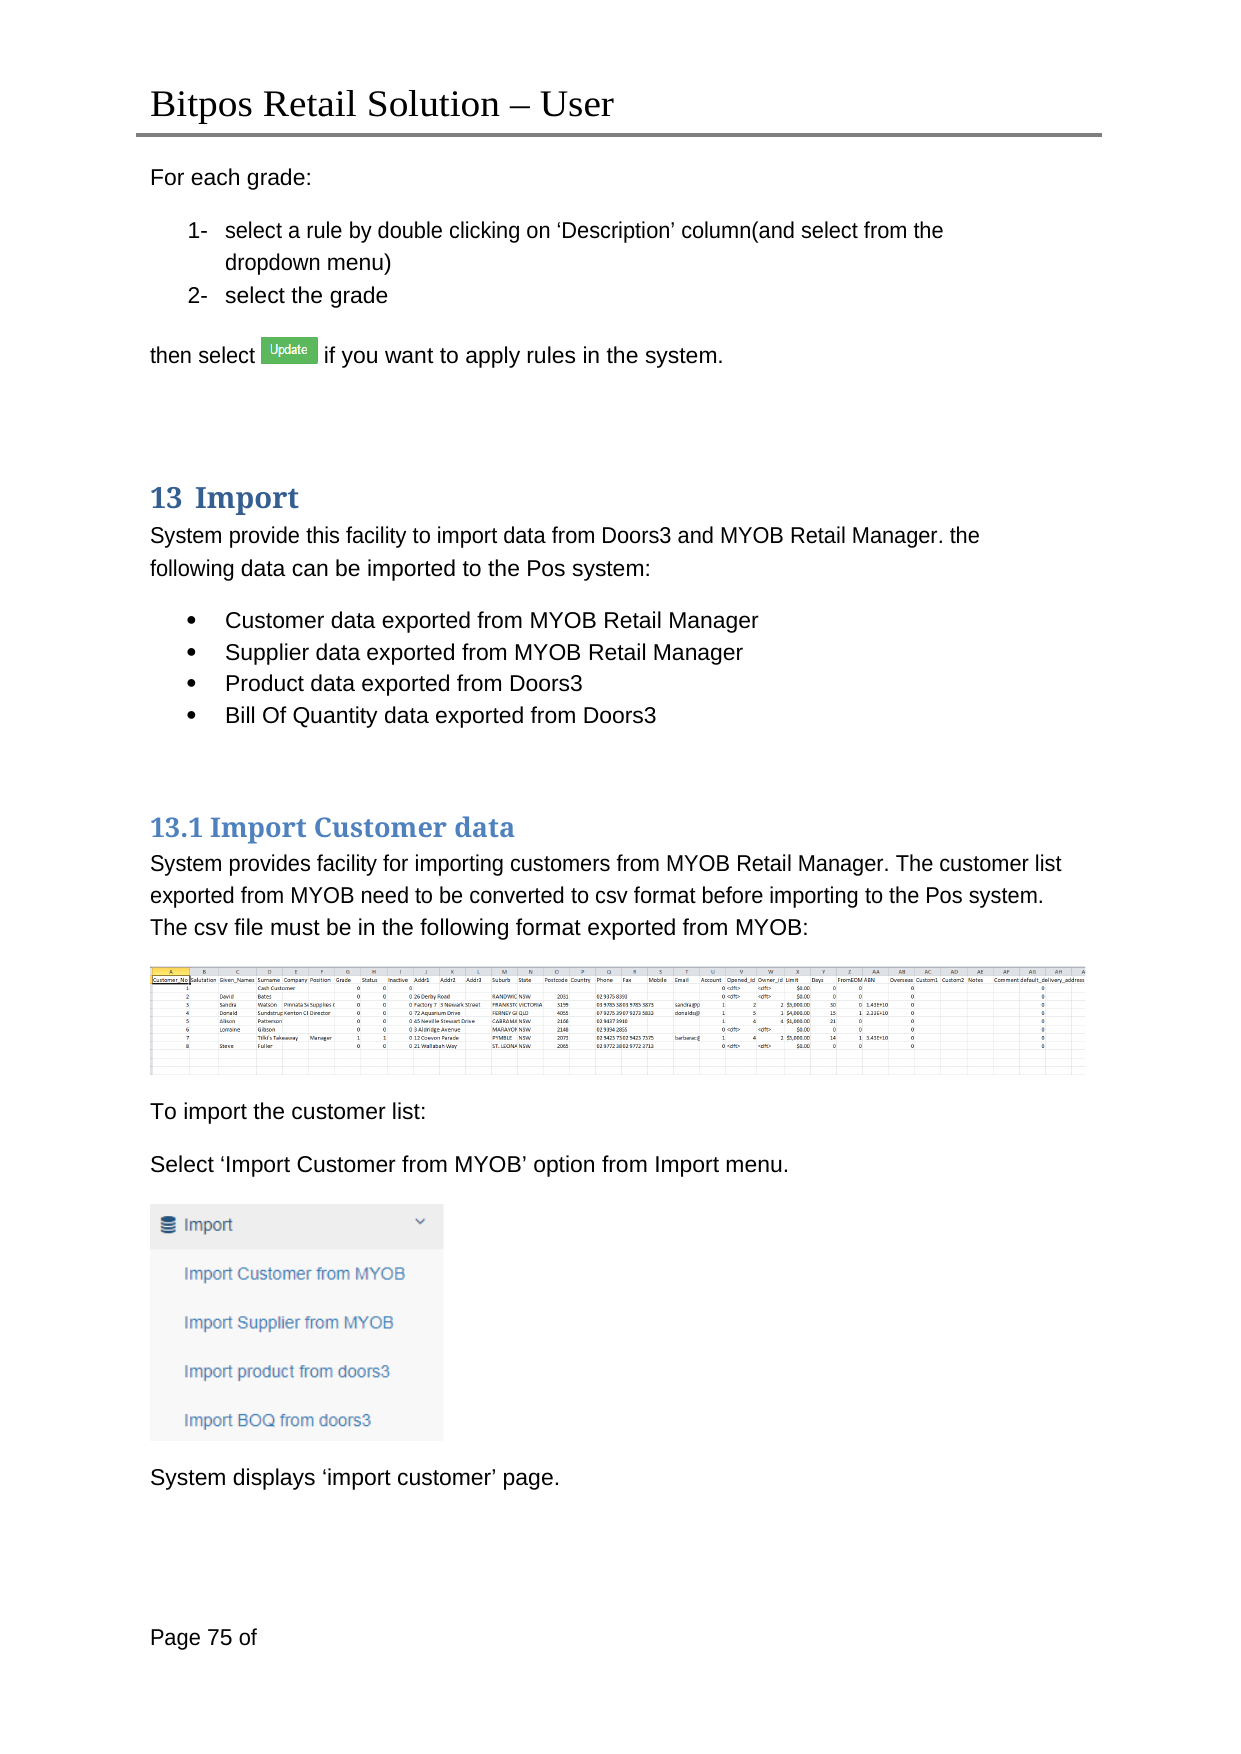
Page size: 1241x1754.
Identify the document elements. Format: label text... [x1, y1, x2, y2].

list Customer data exported from MYOB Retail Manager [187, 607, 1178, 633]
subtitle Import Customer data [150, 808, 1178, 845]
picture [261, 337, 318, 364]
text System displays ‘import customer’ page. [150, 1464, 1178, 1490]
text To import the customer list: [150, 1098, 1178, 1125]
text For each grade: [150, 164, 1178, 191]
list select a rule by double clicking on ‘Description’ column(and select from the dropdown menu) [187, 217, 1027, 275]
list Supplier data exported from MYOB Retail Manager [187, 638, 1178, 665]
subtitle Import [150, 477, 1178, 517]
text System provide this facility to import data from Doors3 and MYOB Retail Manager. the following data can be imported to the Pos system: [150, 522, 1069, 581]
picture [150, 1204, 444, 1441]
picture [150, 966, 1086, 1075]
text then select if you want to apply rules in the system. [150, 337, 1178, 368]
list Product data exported from Doors3 [187, 670, 1178, 696]
text Select ‘Import Customer from MYOB’ option from Import menu. [150, 1151, 1178, 1178]
list Bill Of Quantity data exported from Doors3 [187, 702, 1178, 728]
list select the grade [187, 282, 1178, 308]
text System provides facility for importing customers from MYOB Retail Manager. The customer list exported from MYOB need to be converted to csv format before importing to the Pos system. The csv file must be in the following format exported from MYOB: [150, 850, 1065, 940]
